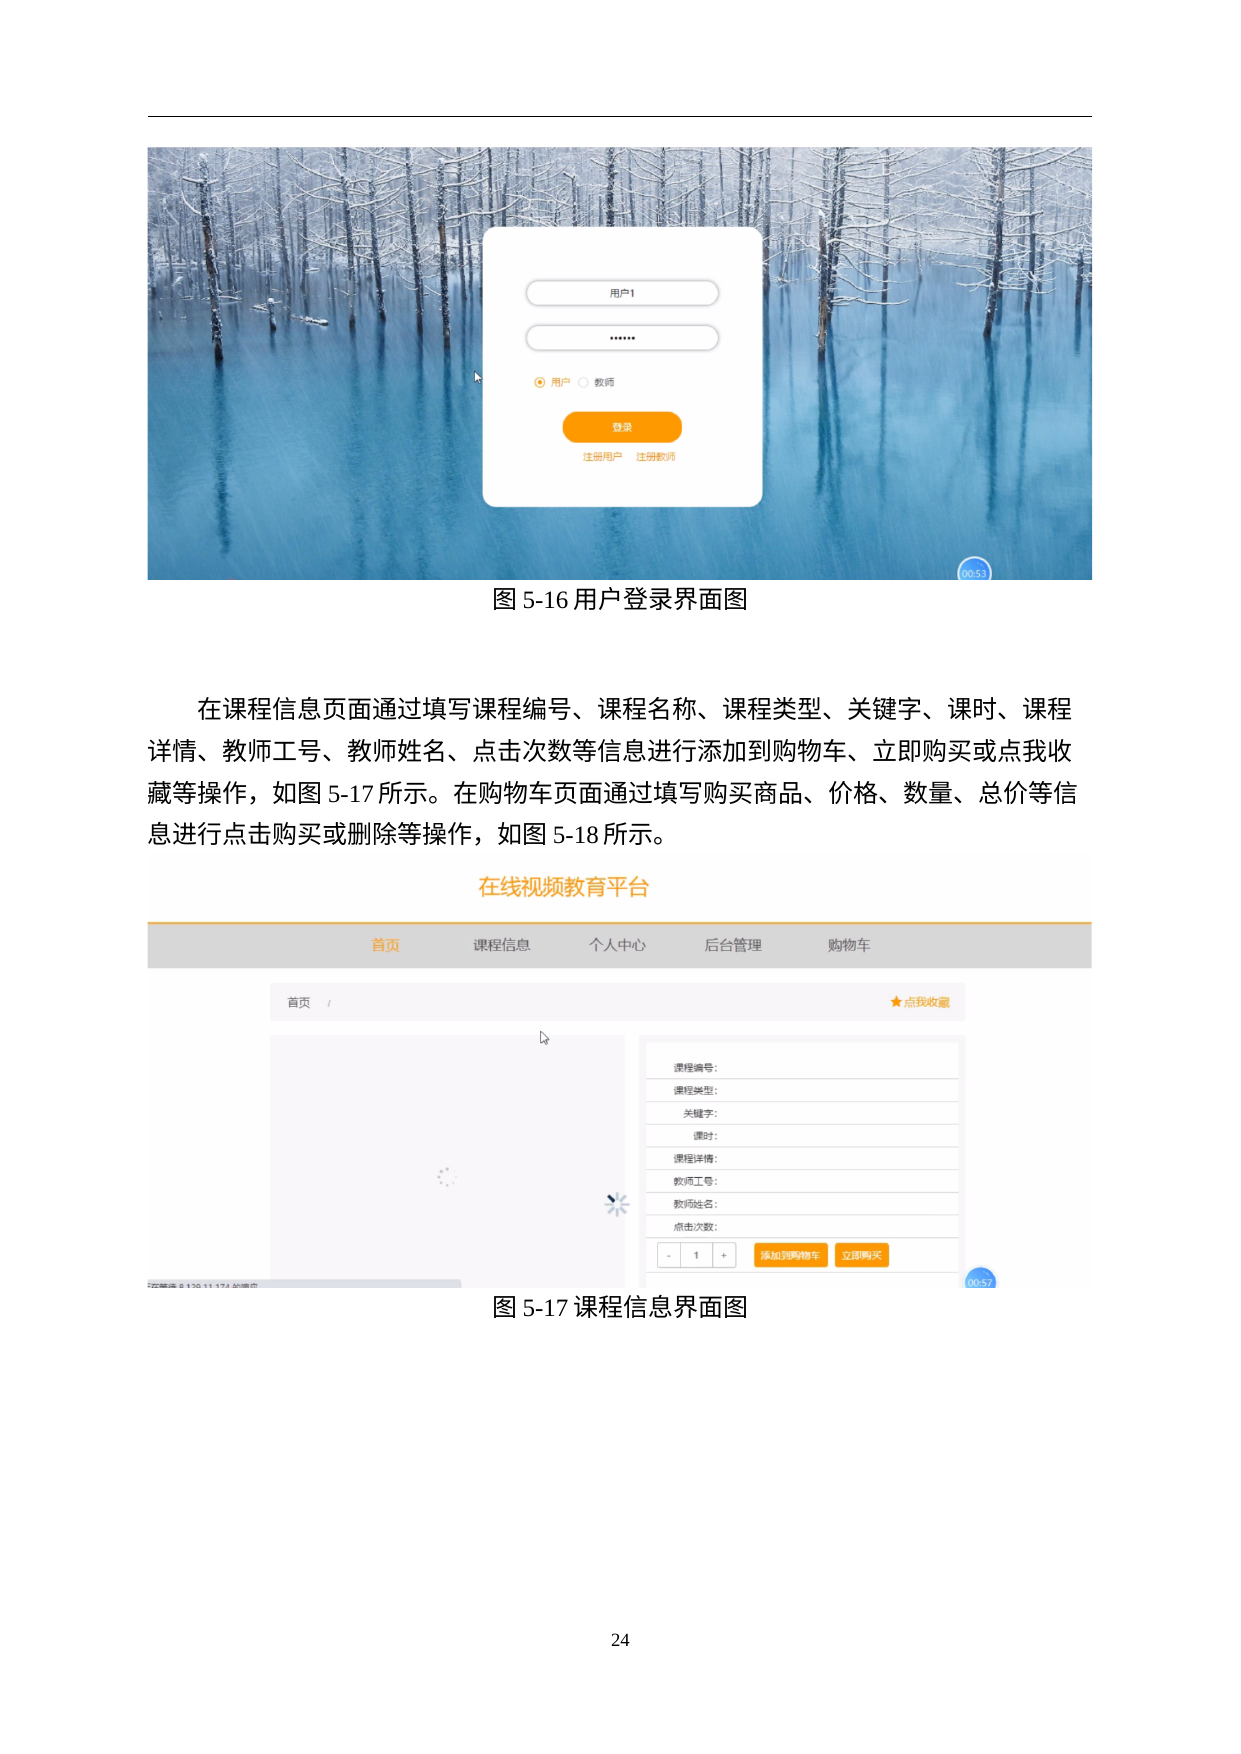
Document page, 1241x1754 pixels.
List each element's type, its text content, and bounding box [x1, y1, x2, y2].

text 在课程信息页面通过填写课程编号、课程名称、课程类型、关键字、课时、课程详情、教师工号、教师姓名、点击次数等信息进行添加到购物车、立即购买或点我收藏等操作，如图5-17所示。在购物车页面通过填写购买商品、价格、数量、总价等信息进行点击购买或删除等操作，如图5-18所示。 [148, 686, 1092, 852]
text 图5-17课程信息界面图 [148, 1288, 1092, 1324]
picture [147, 852, 1092, 1288]
picture [147, 147, 1093, 580]
text 图5-16用户登录界面图 [148, 580, 1092, 616]
